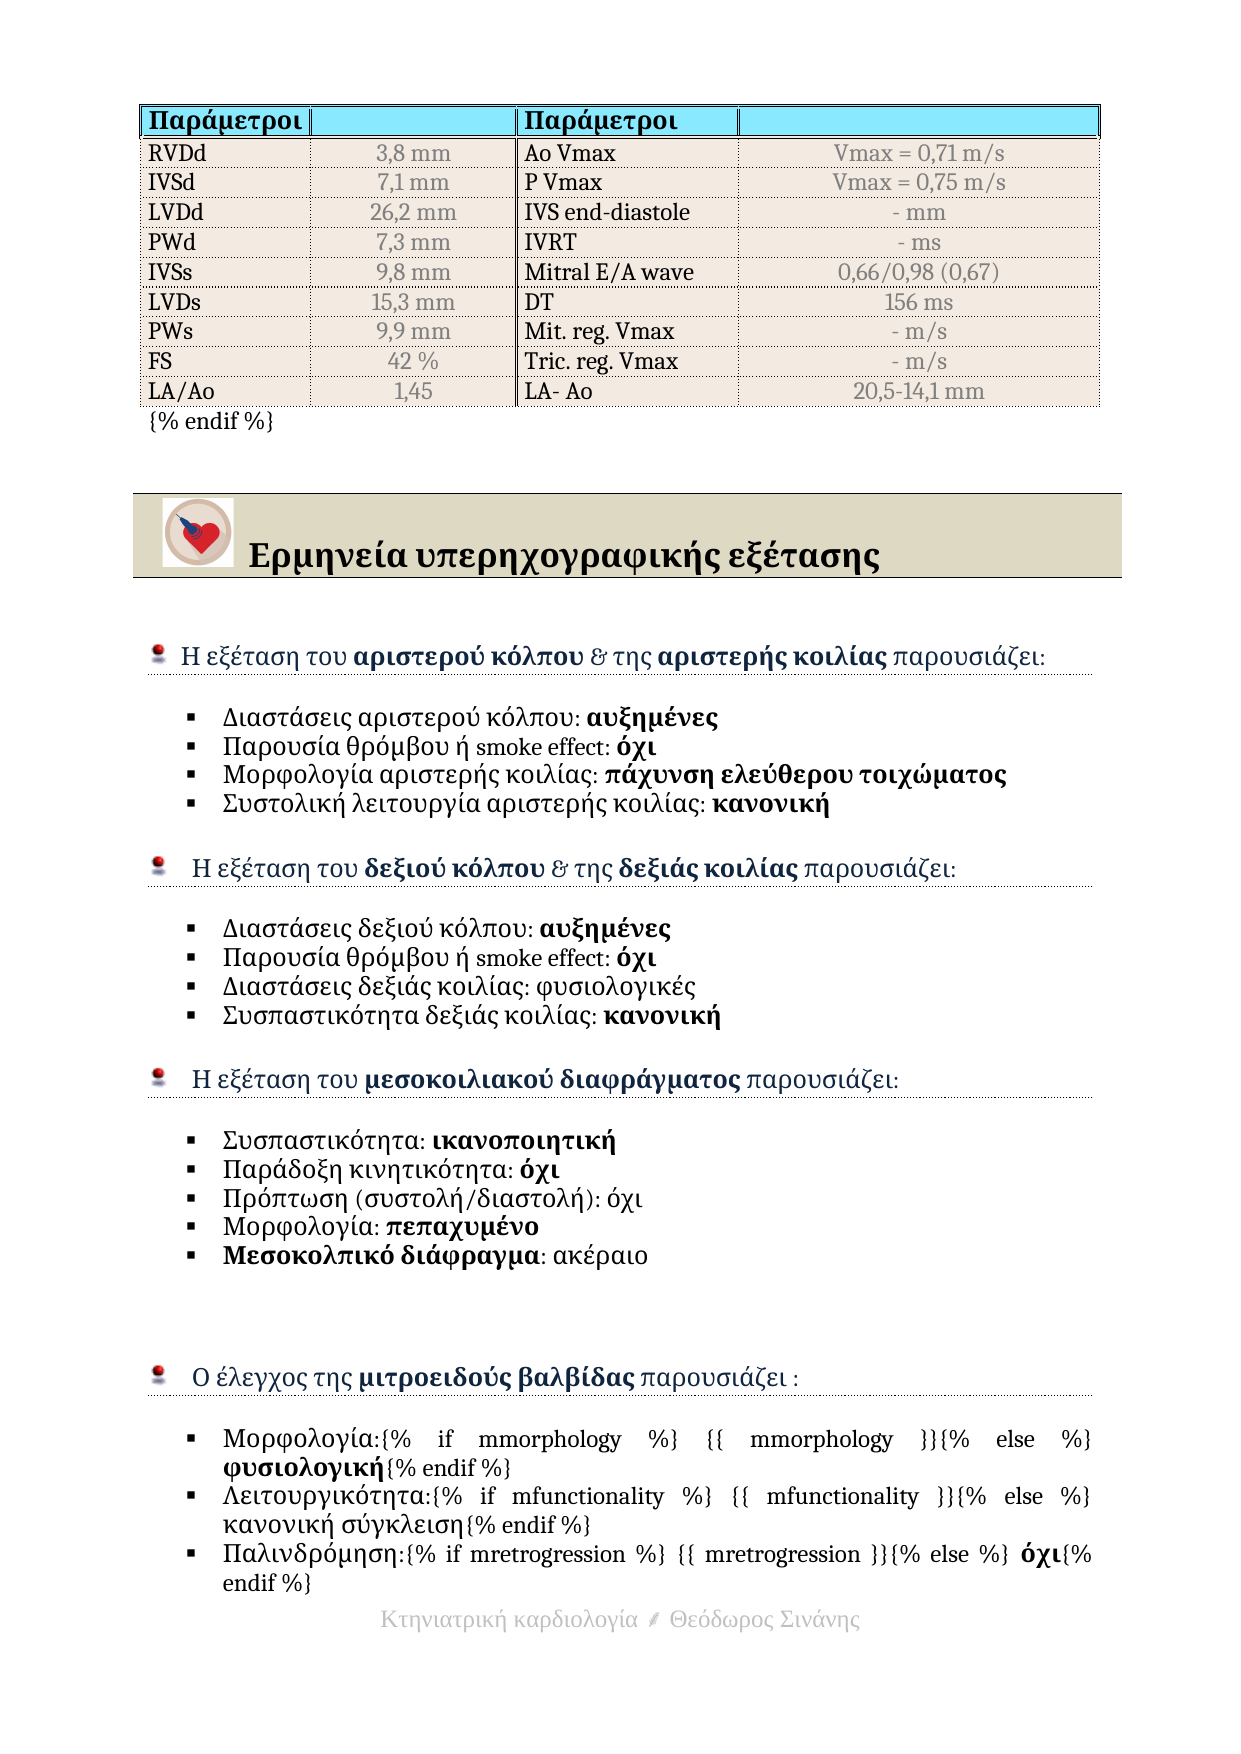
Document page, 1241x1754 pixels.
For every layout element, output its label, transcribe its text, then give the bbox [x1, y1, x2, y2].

table_cell DT [518, 286, 738, 316]
list Μορφολογία: πεπαχυμένο [185, 1213, 1092, 1242]
list Συστολική λειτουργία αριστερής κοιλίας: κανονική [185, 790, 1092, 819]
table_cell 7,1 mm [310, 167, 515, 197]
list Παλινδρόμηση:{% if mretrogression %} {{ mretrogression }}{% else %} όχι{% endif %} [185, 1540, 1092, 1597]
list Μορφολογία:{% if mmorphology %} {{ mmorphology }}{% else %} φυσιολογική{% endif %} [185, 1425, 1092, 1482]
table_cell IVS end-diastole [518, 197, 738, 227]
table_cell Mitral E/A wave [518, 257, 738, 286]
table_cell 42 % [310, 346, 515, 376]
table_cell PWd [140, 227, 310, 257]
picture [147, 1357, 170, 1387]
table_cell - ms [738, 227, 1100, 257]
text {% endif %} [148, 407, 1092, 435]
table_cell IVSd [140, 167, 310, 197]
table_header [738, 107, 1098, 135]
list Παρουσία θρόμβου ή smoke effect: όχι [185, 944, 1092, 973]
table_cell Tric. reg. Vmax [518, 346, 738, 376]
table_cell 1,45 [310, 376, 515, 406]
list Μορφολογία αριστερής κοιλίας: πάχυνση ελεύθερου τοιχώματος [185, 761, 1092, 790]
table_cell Vmax = 0,75 m/s [738, 167, 1100, 197]
table_cell 3,8 mm [310, 139, 515, 167]
table_cell LVDs [140, 286, 310, 316]
table_cell - mm [738, 197, 1100, 227]
table_cell 7,3 mm [310, 227, 515, 257]
table_cell Ao Vmax [518, 139, 738, 167]
picture [147, 636, 170, 666]
list Συσπαστικότητα δεξιάς κοιλίας: κανονική [185, 1002, 1092, 1030]
table_cell PWs [140, 316, 310, 346]
table_cell LA- Ao [518, 376, 738, 406]
picture [147, 847, 170, 878]
table_cell IVSs [140, 257, 310, 286]
table_cell LA/Ao [140, 376, 310, 406]
table_cell 20,5-14,1 mm [738, 376, 1100, 406]
table_cell - m/s [738, 316, 1100, 346]
text Η εξέταση του μεσοκοιλιακού διαφράγματος παρουσιάζει: [148, 1059, 1092, 1098]
table_cell P Vmax [518, 167, 738, 197]
text Η εξέταση του αριστερού κόλπου & της αριστερής κοιλίας παρουσιάζει: [148, 636, 1092, 675]
list Διαστάσεις αριστερού κόλπου: αυξημένες [185, 704, 1092, 733]
table_cell FS [140, 346, 310, 376]
text Η εξέταση του δεξιού κόλπου & της δεξιάς κοιλίας παρουσιάζει: [148, 848, 1092, 887]
picture [162, 498, 234, 567]
subtitle Ερμηνεία υπερηχογραφικής εξέτασης [133, 494, 1122, 577]
list Παρουσία θρόμβου ή smoke effect: όχι [185, 733, 1092, 761]
table_header Παράμετροι [142, 107, 310, 135]
table_cell 156 ms [738, 286, 1100, 316]
table_cell 26,2 mm [310, 197, 515, 227]
table_cell 9,8 mm [310, 257, 515, 286]
table_cell 9,9 mm [310, 316, 515, 346]
table_header Παράμετροι [517, 107, 738, 135]
table_cell 15,3 mm [310, 286, 515, 316]
text Ο έλεγχος της μιτροειδούς βαλβίδας παρουσιάζει : [148, 1357, 1092, 1396]
table_cell IVRT [518, 227, 738, 257]
list Παράδοξη κινητικότητα: όχι [185, 1156, 1092, 1184]
list Διαστάσεις δεξιού κόλπου: αυξημένες [185, 915, 1092, 944]
table_cell Mit. reg. Vmax [518, 316, 738, 346]
list Λειτουργικότητα:{% if mfunctionality %} {{ mfunctionality }}{% else %} κανονική σύγκλειση{% endif %} [185, 1482, 1092, 1540]
table_header [310, 105, 517, 135]
list Διαστάσεις δεξιάς κοιλίας: φυσιολογικές [185, 973, 1092, 1002]
picture [147, 1059, 170, 1089]
table_cell - m/s [738, 346, 1100, 376]
list Μεσοκολπικό διάφραγμα: ακέραιο [185, 1242, 1092, 1271]
table_cell LVDd [140, 197, 310, 227]
list Πρόπτωση (συστολή/διαστολή): όχι [185, 1184, 1092, 1213]
table_cell Vmax = 0,71 m/s [738, 135, 1100, 167]
table_cell RVDd [140, 135, 310, 167]
table_cell 0,66/0,98 (0,67) [738, 257, 1100, 286]
list Συσπαστικότητα: ικανοποιητική [185, 1127, 1092, 1156]
